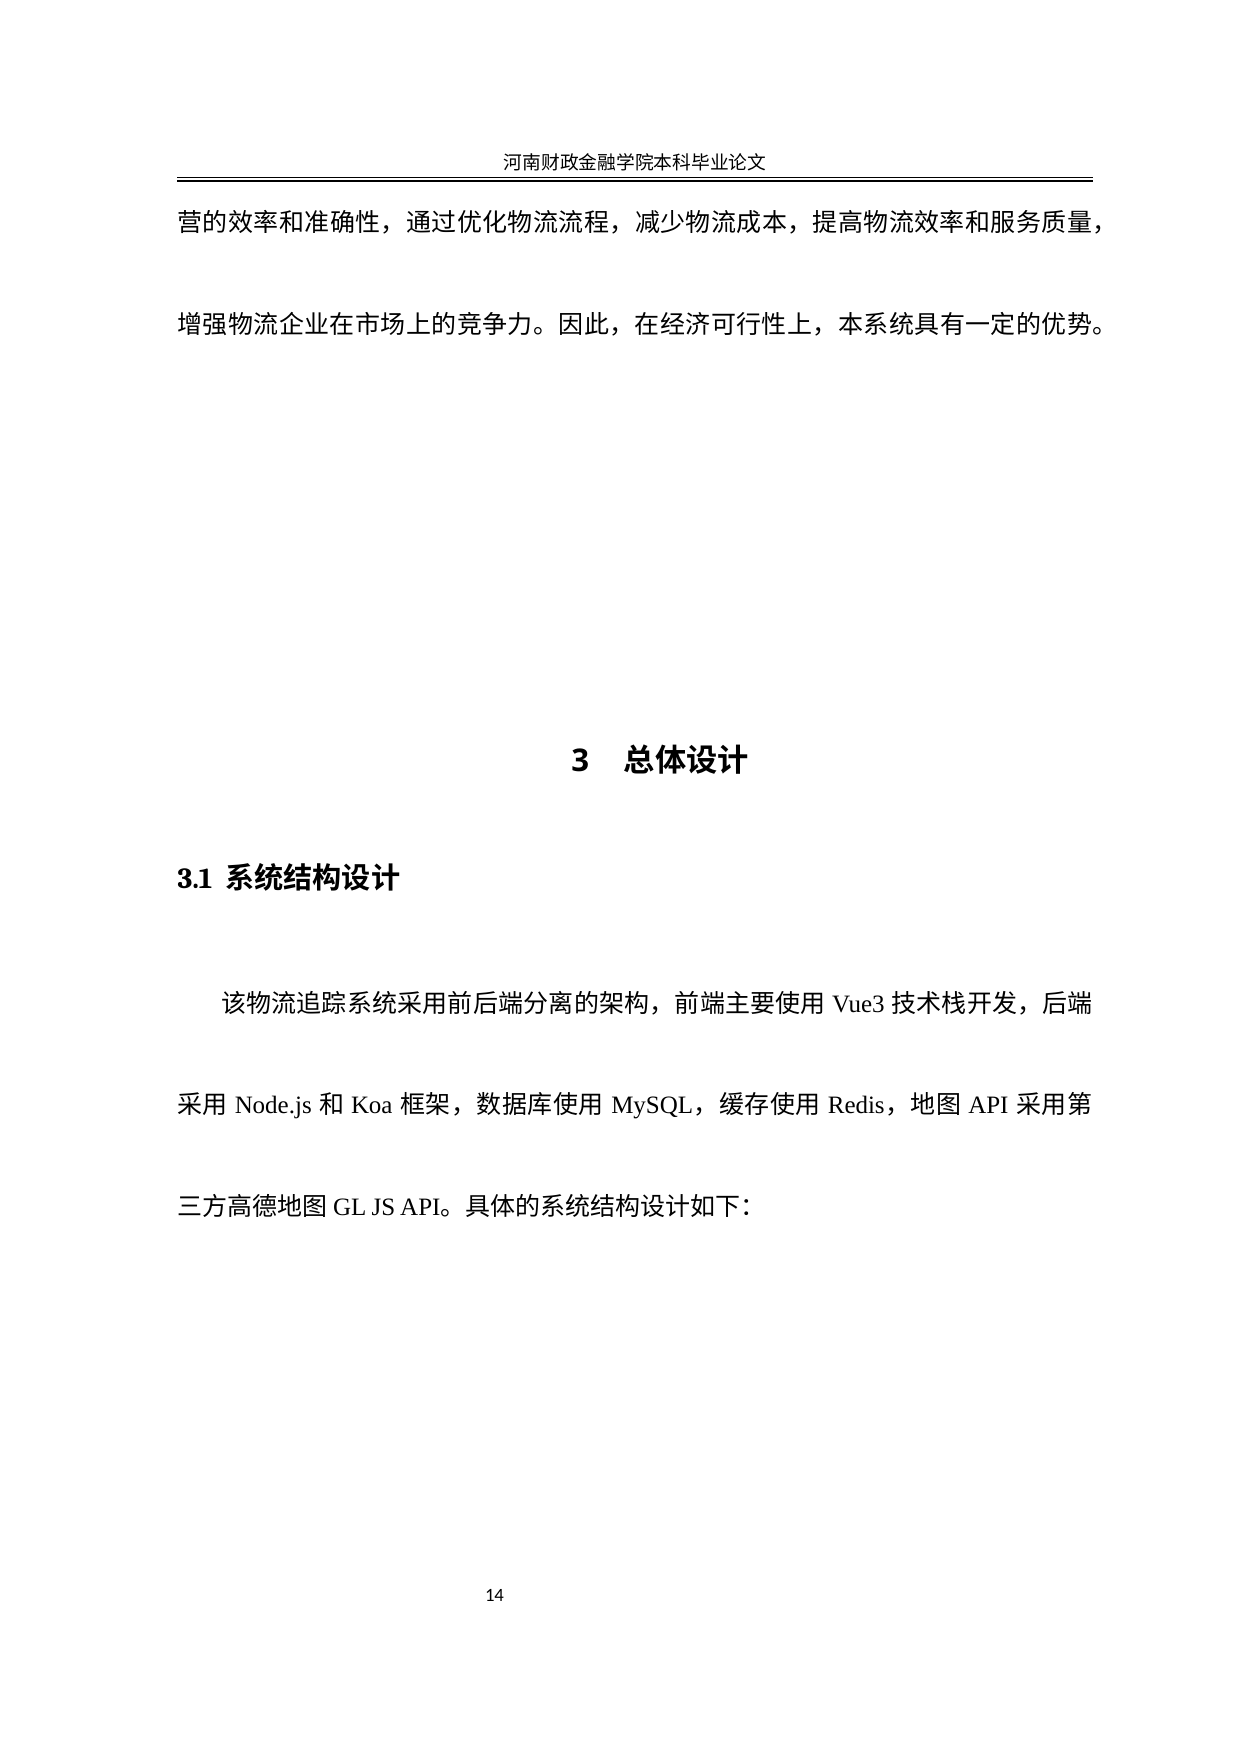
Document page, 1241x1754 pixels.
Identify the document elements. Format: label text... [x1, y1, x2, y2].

list 该物流追踪系统采用前后端分离的架构，前端主要使用 Vue3 技术栈开发，后端采用 Node.js 和 Koa 框架，数据库使用 MySQL，缓存使用 Redis，地图 API 采用第三方高德地图 GL JS API。具体的系统结构设计如下： [177, 967, 1093, 1239]
subtitle 系统结构设计 [177, 841, 1093, 909]
list 总体设计 [227, 724, 1093, 792]
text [177, 186, 1093, 407]
